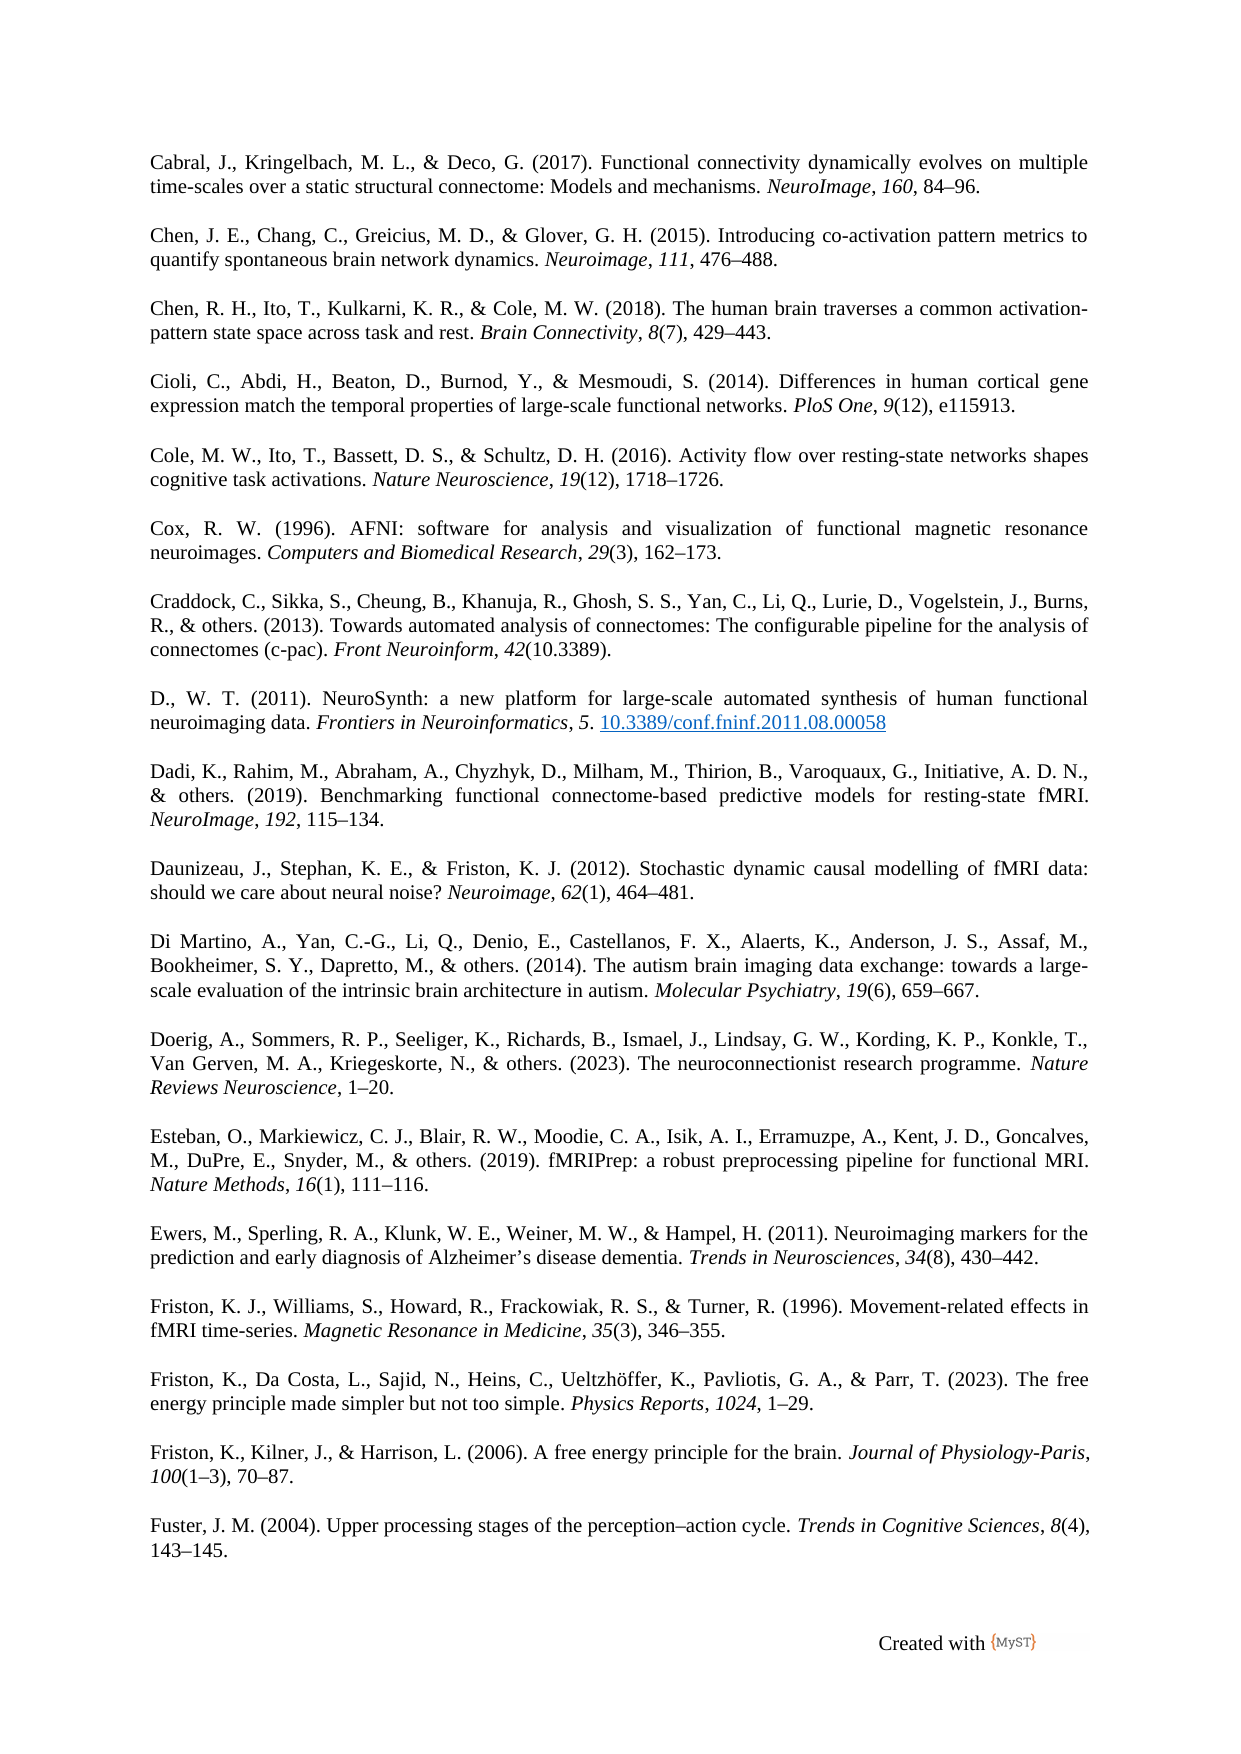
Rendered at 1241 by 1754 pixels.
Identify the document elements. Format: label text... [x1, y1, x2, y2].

text Chen, R. H., Ito, T., Kulkarni, K. R., & Cole, M. W. (2018). The human brain traverses a common activation-pattern state space across task and rest. Brain Connectivity, 8(7), 429–443. [150, 296, 1090, 344]
picture [990, 1633, 1091, 1651]
text Chen, J. E., Chang, C., Greicius, M. D., & Glover, G. H. (2015). Introducing co-activation pattern metrics to quantify spontaneous brain network dynamics. Neuroimage, 111, 476–488. [150, 223, 1090, 271]
text Cabral, J., Kringelbach, M. L., & Deco, G. (2017). Functional connectivity dynamically evolves on multiple time-scales over a static structural connectome: Models and mechanisms. NeuroImage, 160, 84–96. [150, 150, 1090, 198]
text Friston, K., Da Costa, L., Sajid, N., Heins, C., Ueltzhöffer, K., Pavliotis, G. A., & Parr, T. (2023). The free energy principle made simpler but not too simple. Physics Reports, 1024, 1–29. [150, 1367, 1090, 1415]
text Friston, K. J., Williams, S., Howard, R., Frackowiak, R. S., & Turner, R. (1996). Movement-related effects in fMRI time-series. Magnetic Resonance in Medicine, 35(3), 346–355. [150, 1294, 1090, 1342]
text D., W. T. (2011). NeuroSynth: a new platform for large-scale automated synthesis of human functional neuroimaging data. Frontiers in Neuroinformatics, 5. 10.3389/conf.fninf.2011.08.00058 [150, 686, 1090, 734]
text Esteban, O., Markiewicz, C. J., Blair, R. W., Moodie, C. A., Isik, A. I., Erramuzpe, A., Kent, J. D., Goncalves, M., DuPre, E., Snyder, M., & others. (2019). fMRIPrep: a robust preprocessing pipeline for functional MRI. Nature Methods, 16(1), 111–116. [150, 1124, 1090, 1196]
text Craddock, C., Sikka, S., Cheung, B., Khanuja, R., Ghosh, S. S., Yan, C., Li, Q., Lurie, D., Vogelstein, J., Burns, R., & others. (2013). Towards automated analysis of connectomes: The configurable pipeline for the analysis of connectomes (c-pac). Front Neuroinform, 42(10.3389). [150, 589, 1090, 661]
text Ewers, M., Sperling, R. A., Klunk, W. E., Weiner, M. W., & Hampel, H. (2011). Neuroimaging markers for the prediction and early diagnosis of Alzheimer’s disease dementia. Trends in Neurosciences, 34(8), 430–442. [150, 1221, 1090, 1269]
text Doerig, A., Sommers, R. P., Seeliger, K., Richards, B., Ismael, J., Lindsay, G. W., Kording, K. P., Konkle, T., Van Gerven, M. A., Kriegeskorte, N., & others. (2023). The neuroconnectionist research programme. Nature Reviews Neuroscience, 1–20. [150, 1027, 1090, 1099]
text Cox, R. W. (1996). AFNI: software for analysis and visualization of functional magnetic resonance neuroimages. Computers and Biomedical Research, 29(3), 162–173. [150, 516, 1090, 564]
text Fuster, J. M. (2004). Upper processing stages of the perception–action cycle. Trends in Cognitive Sciences, 8(4), 143–145. [150, 1513, 1090, 1562]
text Friston, K., Kilner, J., & Harrison, L. (2006). A free energy principle for the brain. Journal of Physiology-Paris, 100(1–3), 70–87. [150, 1440, 1090, 1488]
text Cioli, C., Abdi, H., Beaton, D., Burnod, Y., & Mesmoudi, S. (2014). Differences in human cortical gene expression match the temporal properties of large-scale functional networks. PloS One, 9(12), e115913. [150, 369, 1090, 417]
text Daunizeau, J., Stephan, K. E., & Friston, K. J. (2012). Stochastic dynamic causal modelling of fMRI data: should we care about neural noise? Neuroimage, 62(1), 464–481. [150, 856, 1090, 904]
text Dadi, K., Rahim, M., Abraham, A., Chyzhyk, D., Milham, M., Thirion, B., Varoquaux, G., Initiative, A. D. N., & others. (2019). Benchmarking functional connectome-based predictive models for resting-state fMRI. NeuroImage, 192, 115–134. [150, 759, 1090, 831]
text Di Martino, A., Yan, C.-G., Li, Q., Denio, E., Castellanos, F. X., Alaerts, K., Anderson, J. S., Assaf, M., Bookheimer, S. Y., Dapretto, M., & others. (2014). The autism brain imaging data exchange: towards a large-scale evaluation of the intrinsic brain architecture in autism. Molecular Psychiatry, 19(6), 659–667. [150, 929, 1090, 1002]
text Cole, M. W., Ito, T., Bassett, D. S., & Schultz, D. H. (2016). Activity flow over resting-state networks shapes cognitive task activations. Nature Neuroscience, 19(12), 1718–1726. [150, 442, 1090, 491]
